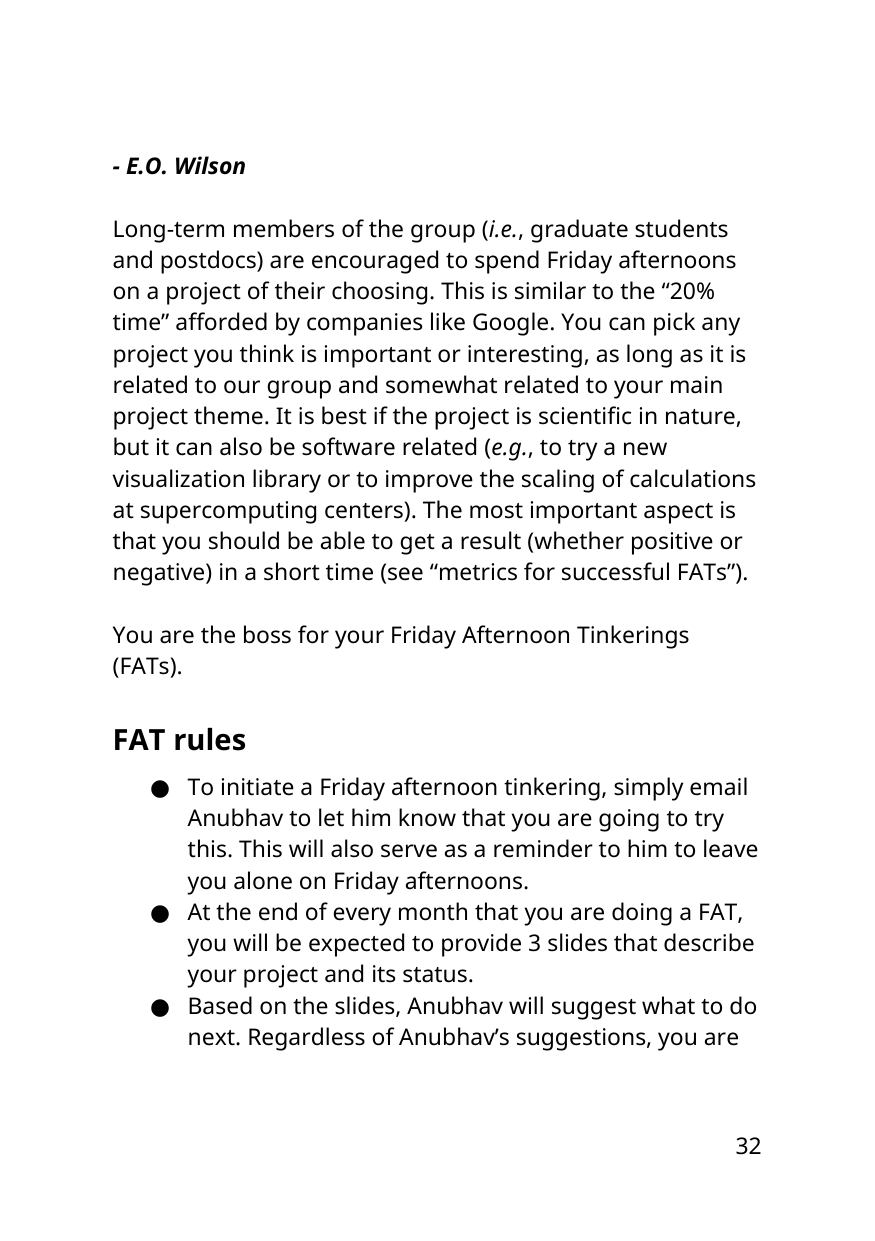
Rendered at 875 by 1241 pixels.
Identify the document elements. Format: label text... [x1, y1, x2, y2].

list At the end of every month that you are doing a FAT, you will be expected to provide 3 slides that describe your project and its status. [150, 896, 762, 990]
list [150, 990, 762, 1052]
text Long-term members of the group (i.e., graduate students and postdocs) are encouraged to spend Friday afternoons on a project of their choosing. This is similar to the “20% time” afforded by companies like Google. You can pick any project you think is important or interesting, as long as it is related to our group and somewhat related to your main project theme. It is best if the project is scientific in nature, but it can also be software related (e.g., to try a new visualization library or to improve the scaling of calculations at supercomputing centers). The most important aspect is that you should be able to get a result (whether positive or negative) in a short time (see “metrics for successful FATs”). [112, 212, 762, 587]
text - E.O. Wilson [112, 150, 762, 181]
text You are the boss for your Friday Afternoon Tinkerings (FATs). [112, 619, 762, 681]
subtitle FAT rules [112, 719, 762, 758]
list To initiate a Friday afternoon tinkering, simply email Anubhav to let him know that you are going to try this. This will also serve as a reminder to him to leave you alone on Friday afternoons. [150, 771, 762, 896]
